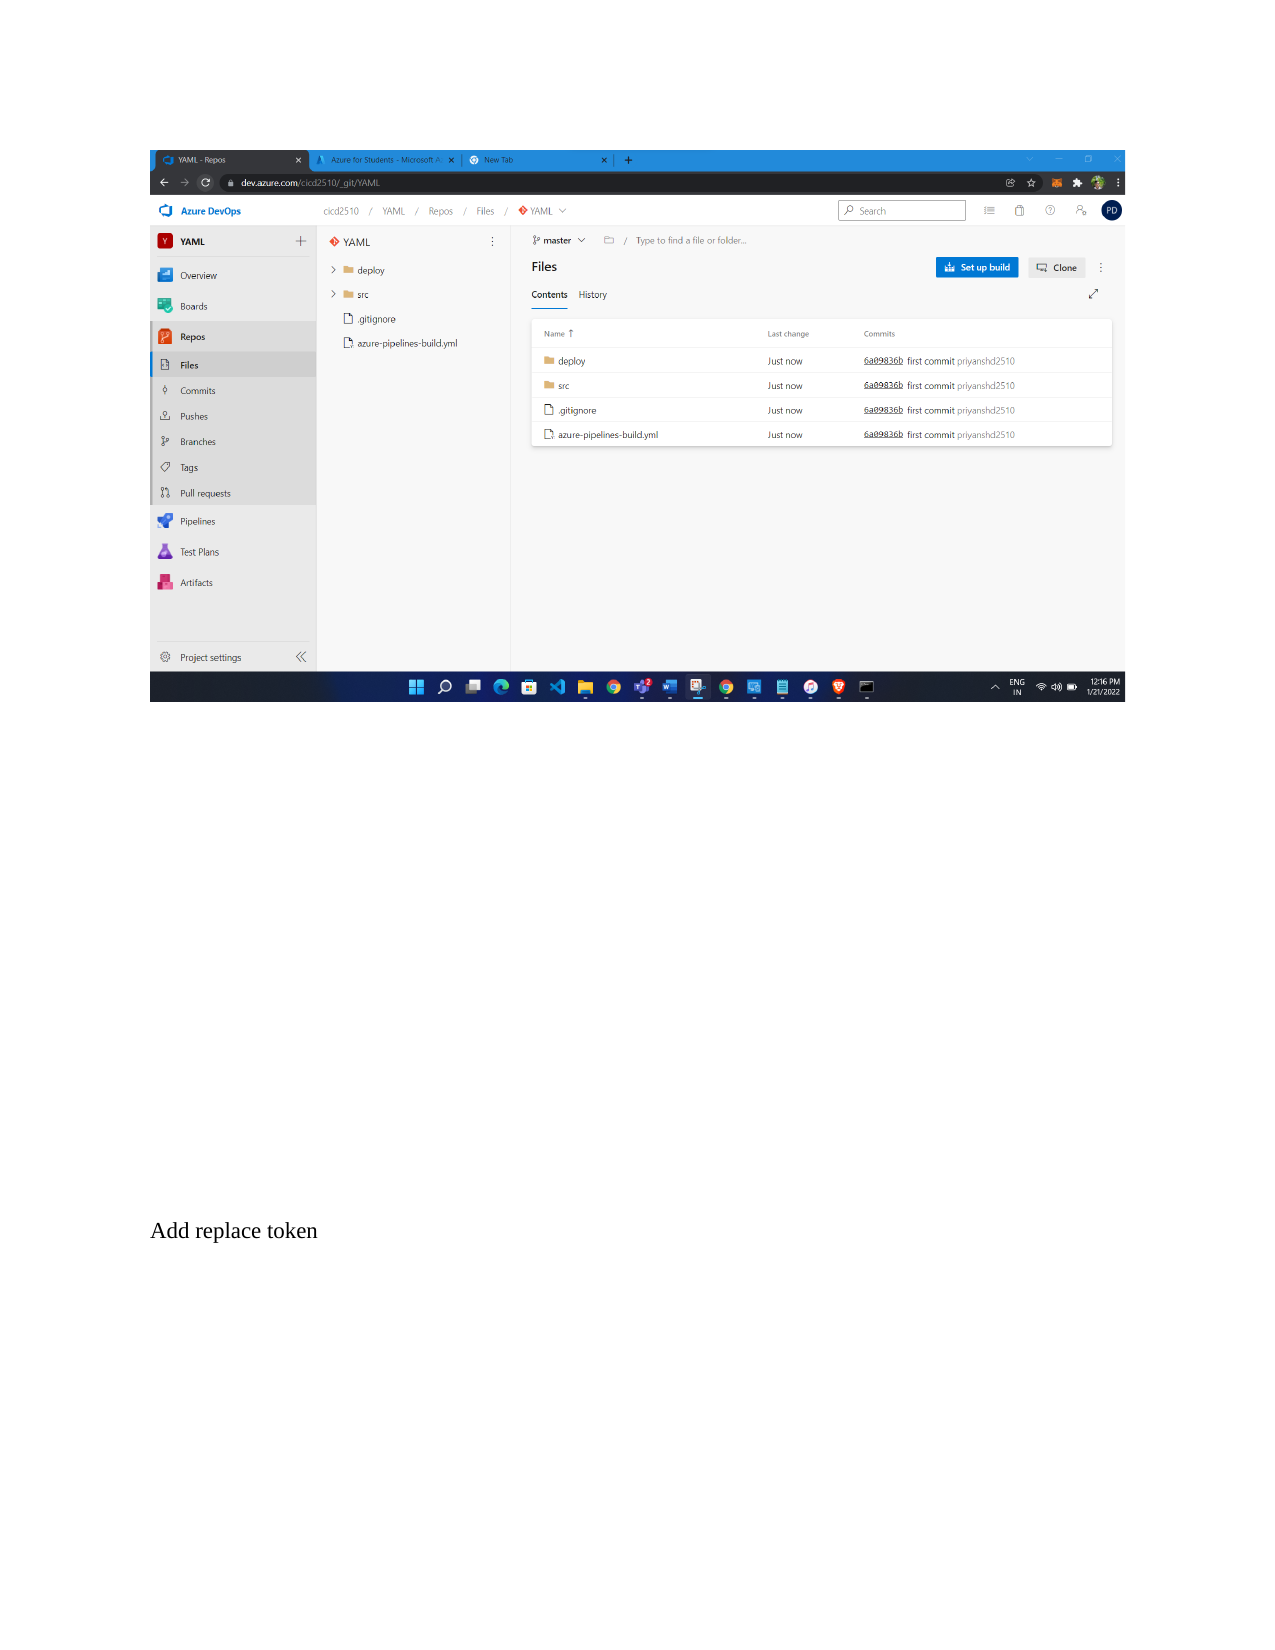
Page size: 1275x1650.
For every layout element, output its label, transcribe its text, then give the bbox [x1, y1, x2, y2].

picture [150, 150, 1125, 702]
text Add replace token [150, 1217, 1125, 1243]
